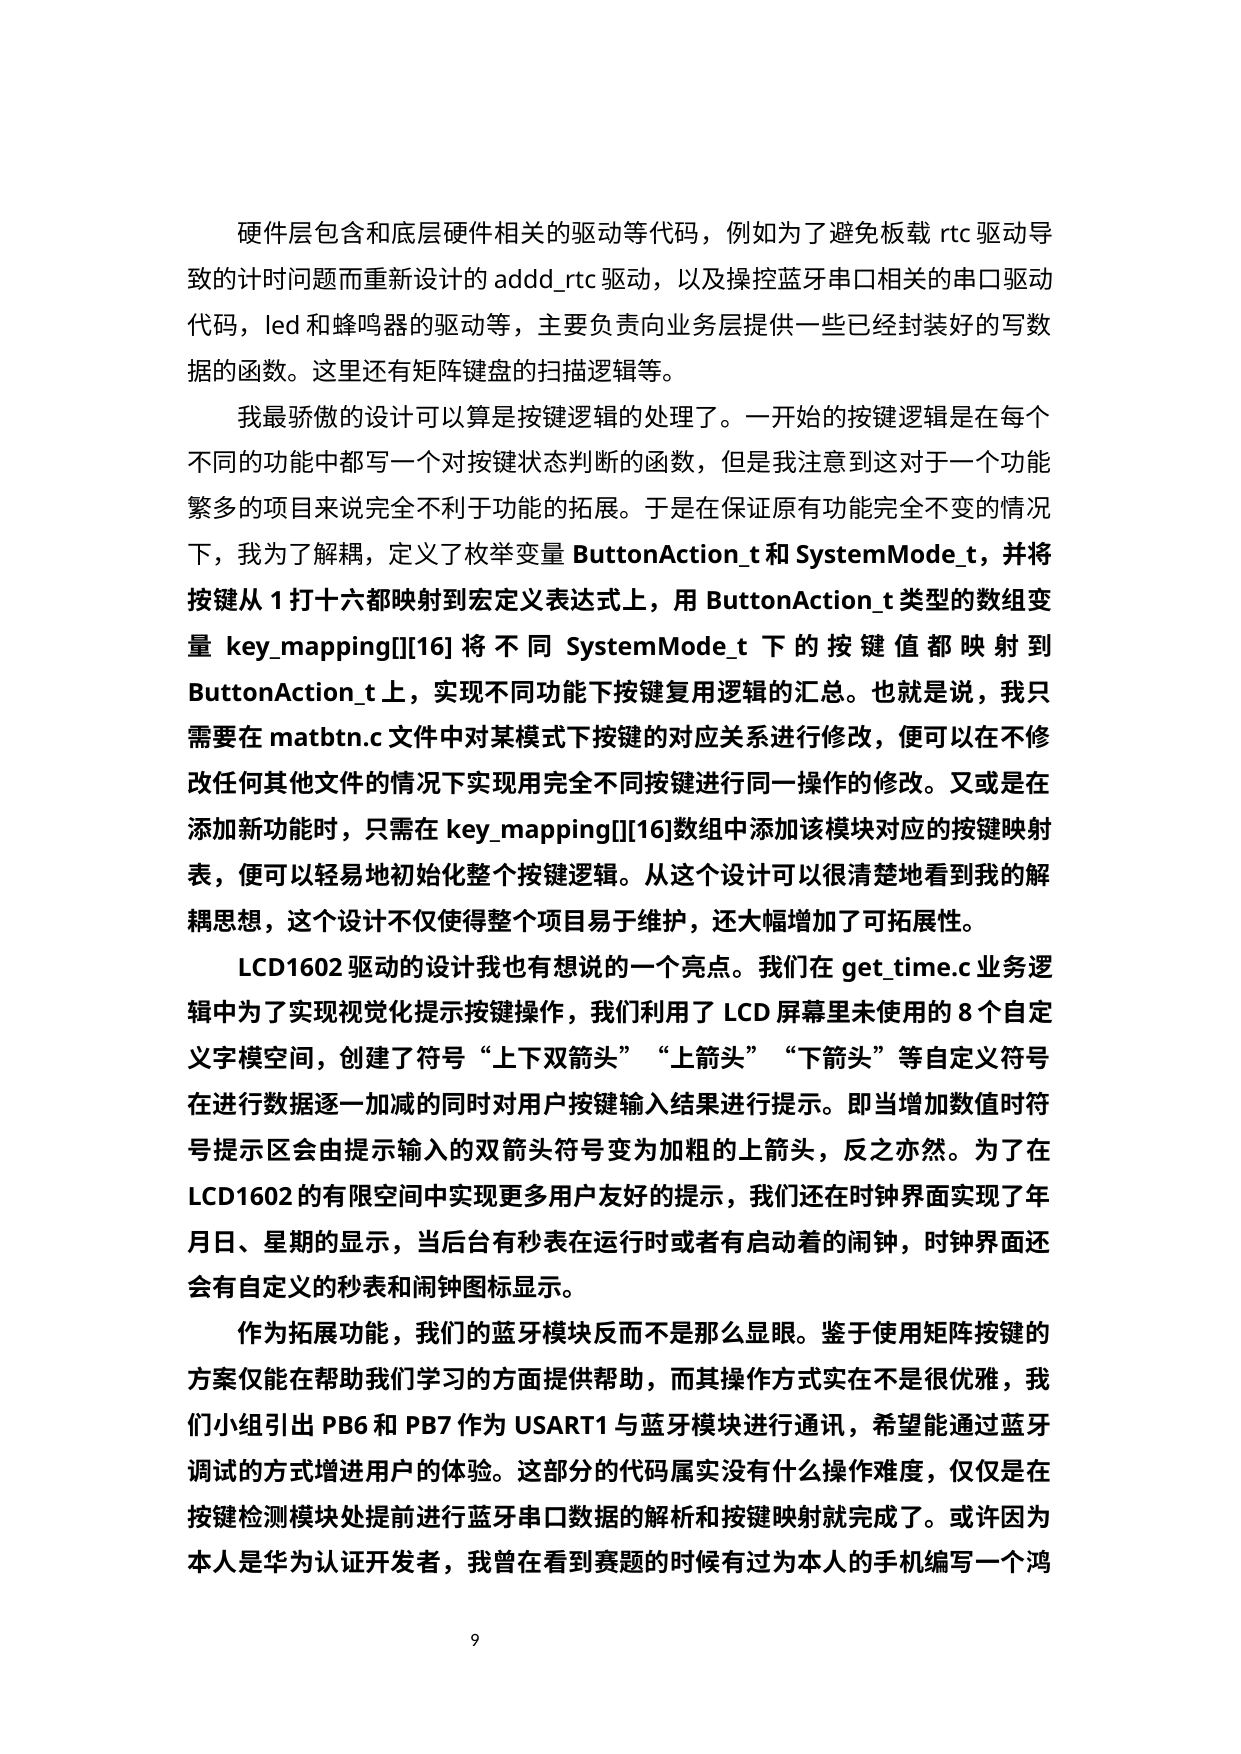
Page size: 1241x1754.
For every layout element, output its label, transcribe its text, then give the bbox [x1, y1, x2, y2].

text LCD1602驱动的设计我也有想说的一个亮点。我们在get_time.c业务逻辑中为了实现视觉化提示按键操作，我们利用了LCD屏幕里未使用的8个自定义字模空间，创建了符号“上下双箭头”“上箭头”“下箭头”等自定义符号，在进行数据逐一加减的同时对用户按键输入结果进行提示。即当增加数值时符号提示区会由提示输入的双箭头符号变为加粗的上箭头，反之亦然。为了在LCD1602的有限空间中实现更多用户友好的提示，我们还在时钟界面实现了年月日、星期的显示，当后台有秒表在运行时或者有启动着的闹钟，时钟界面还会有自定义的秒表和闹钟图标显示。 [187, 942, 1053, 1309]
text 我最骄傲的设计可以算是按键逻辑的处理了。一开始的按键逻辑是在每个不同的功能中都写一个对按键状态判断的函数，但是我注意到这对于一个功能繁多的项目来说完全不利于功能的拓展。于是在保证原有功能完全不变的情况下，我为了解耦，定义了枚举变量ButtonAction_t和SystemMode_t，并将按键从1打十六都映射到宏定义表达式上，用ButtonAction_t类型的数组变量key_mapping[][16]将不同SystemMode_t下的按键值都映射到ButtonAction_t上，实现不同功能下按键复用逻辑的汇总。也就是说，我只需要在matbtn.c文件中对某模式下按键的对应关系进行修改，便可以在不修改任何其他文件的情况下实现用完全不同按键进行同一操作的修改。又或是在添加新功能时，只需在key_mapping[][16]数组中添加该模块对应的按键映射表，便可以轻易地初始化整个按键逻辑。从这个设计可以很清楚地看到我的解耦思想，这个设计不仅使得整个项目易于维护，还大幅增加了可拓展性。 [187, 392, 1053, 942]
text 硬件层包含和底层硬件相关的驱动等代码，例如为了避免板载rtc驱动导致的计时问题而重新设计的addd_rtc驱动，以及操控蓝牙串口相关的串口驱动代码，led和蜂鸣器的驱动等，主要负责向业务层提供一些已经封装好的写数据的函数。这里还有矩阵键盘的扫描逻辑等。 [187, 209, 1053, 392]
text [187, 1309, 1053, 1584]
